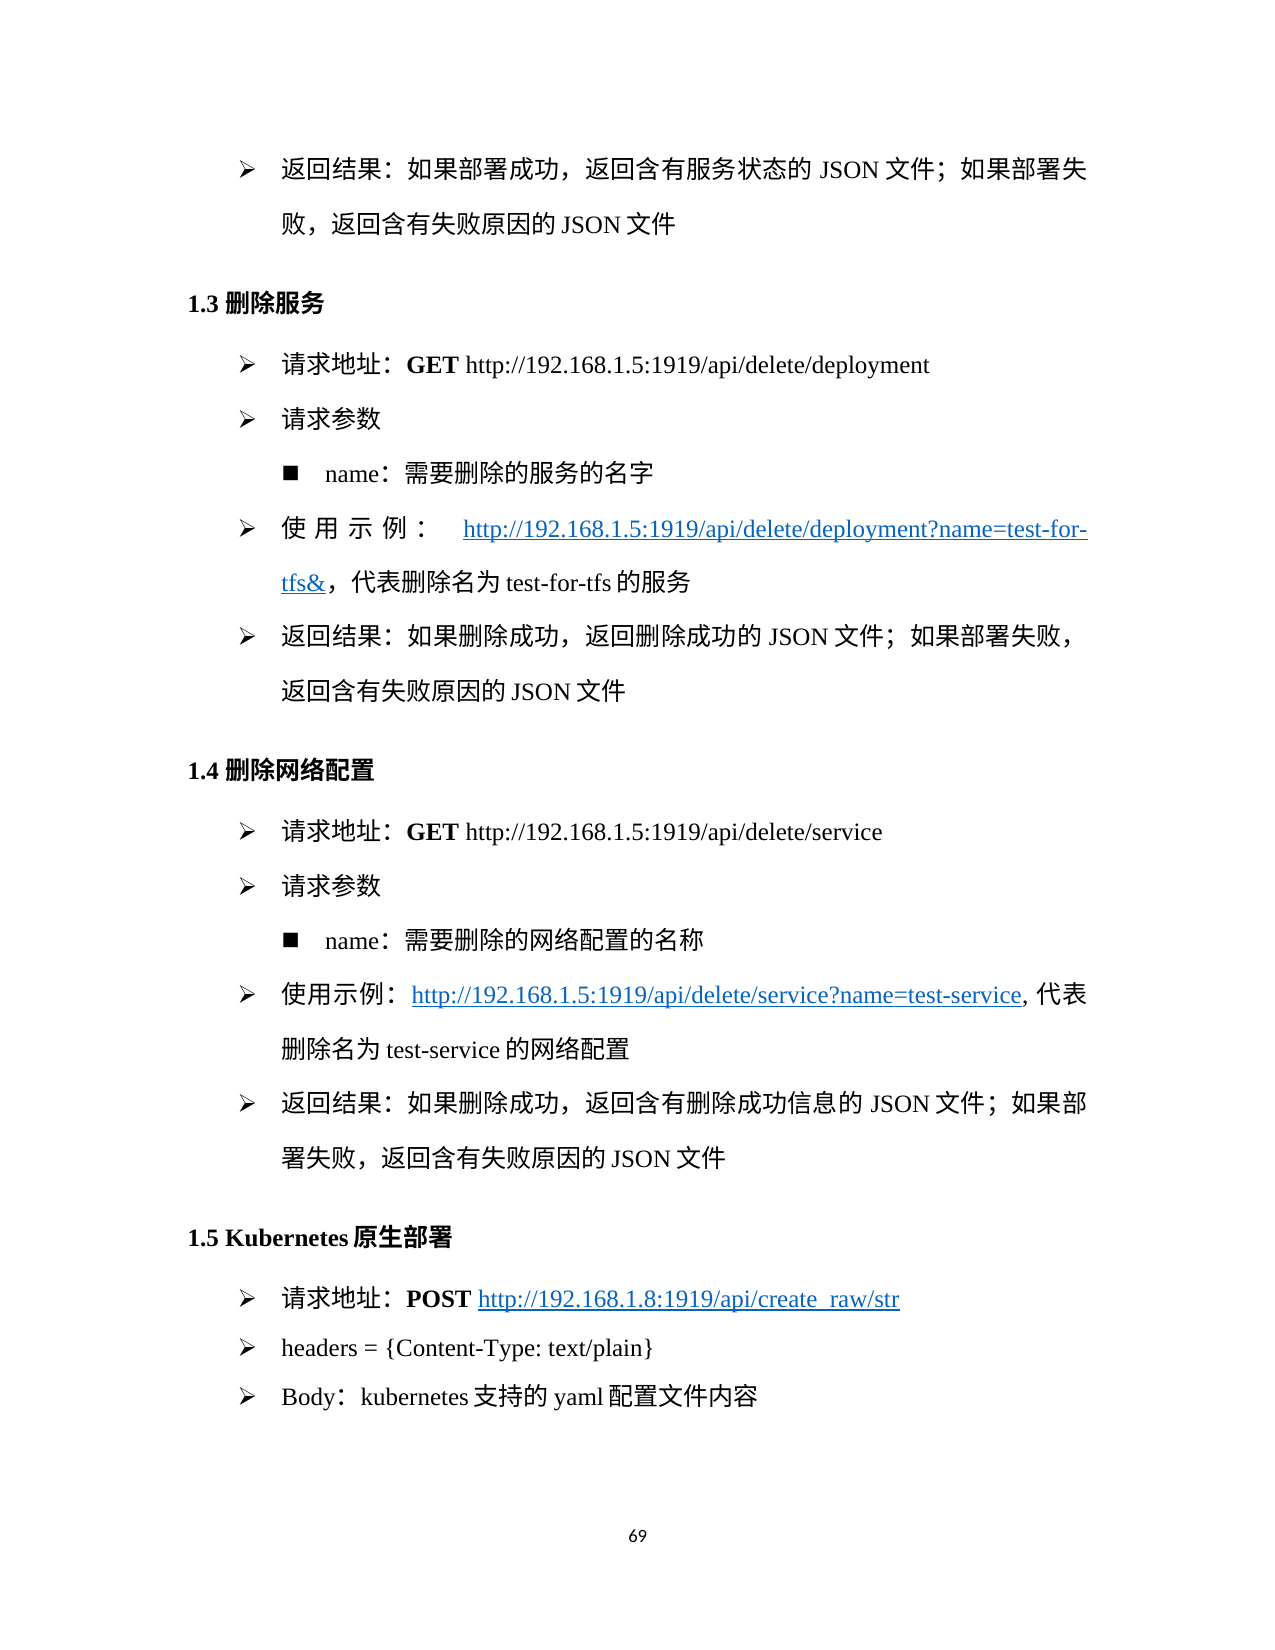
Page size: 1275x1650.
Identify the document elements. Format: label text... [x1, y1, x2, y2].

list name：需要删除的网络配置的名称 [281, 921, 1087, 957]
list headers = {Content-Type: text/plain} [237, 1333, 1087, 1362]
list 请求地址：GET http://192.168.1.5:1919/api/delete/service [237, 812, 1087, 848]
list 请求地址：GET http://192.168.1.5:1919/api/delete/deployment [237, 345, 1087, 381]
text 删除网络配置 [187, 751, 1087, 787]
list 使用示例：http://192.168.1.5:1919/api/delete/service?name=test-service, 代表删除名为test-service的网络配置 [237, 975, 1087, 1066]
list Body：kubernetes支持的yaml配置文件内容 [237, 1376, 1087, 1412]
list 使用示例： http://192.168.1.5:1919/api/delete/deployment?name=test-for-tfs&，代表删除名为test-for-tfs的服务 [237, 508, 1087, 599]
list 请求参数 [237, 866, 1087, 902]
list 返回结果：如果部署成功，返回含有服务状态的JSON文件；如果部署失败，返回含有失败原因的JSON文件 [237, 150, 1087, 241]
list 返回结果：如果删除成功，返回含有删除成功信息的JSON文件；如果部署失败，返回含有失败原因的JSON文件 [237, 1084, 1087, 1174]
list name：需要删除的服务的名字 [281, 454, 1087, 490]
text 删除服务 [187, 284, 1087, 320]
list 请求参数 [237, 399, 1087, 436]
text Kubernetes原生部署 [187, 1217, 1087, 1254]
list 请求地址：POST http://192.168.1.8:1919/api/create_raw/str [237, 1279, 1087, 1315]
list 返回结果：如果删除成功，返回删除成功的JSON文件；如果部署失败，返回含有失败原因的JSON文件 [237, 617, 1087, 707]
